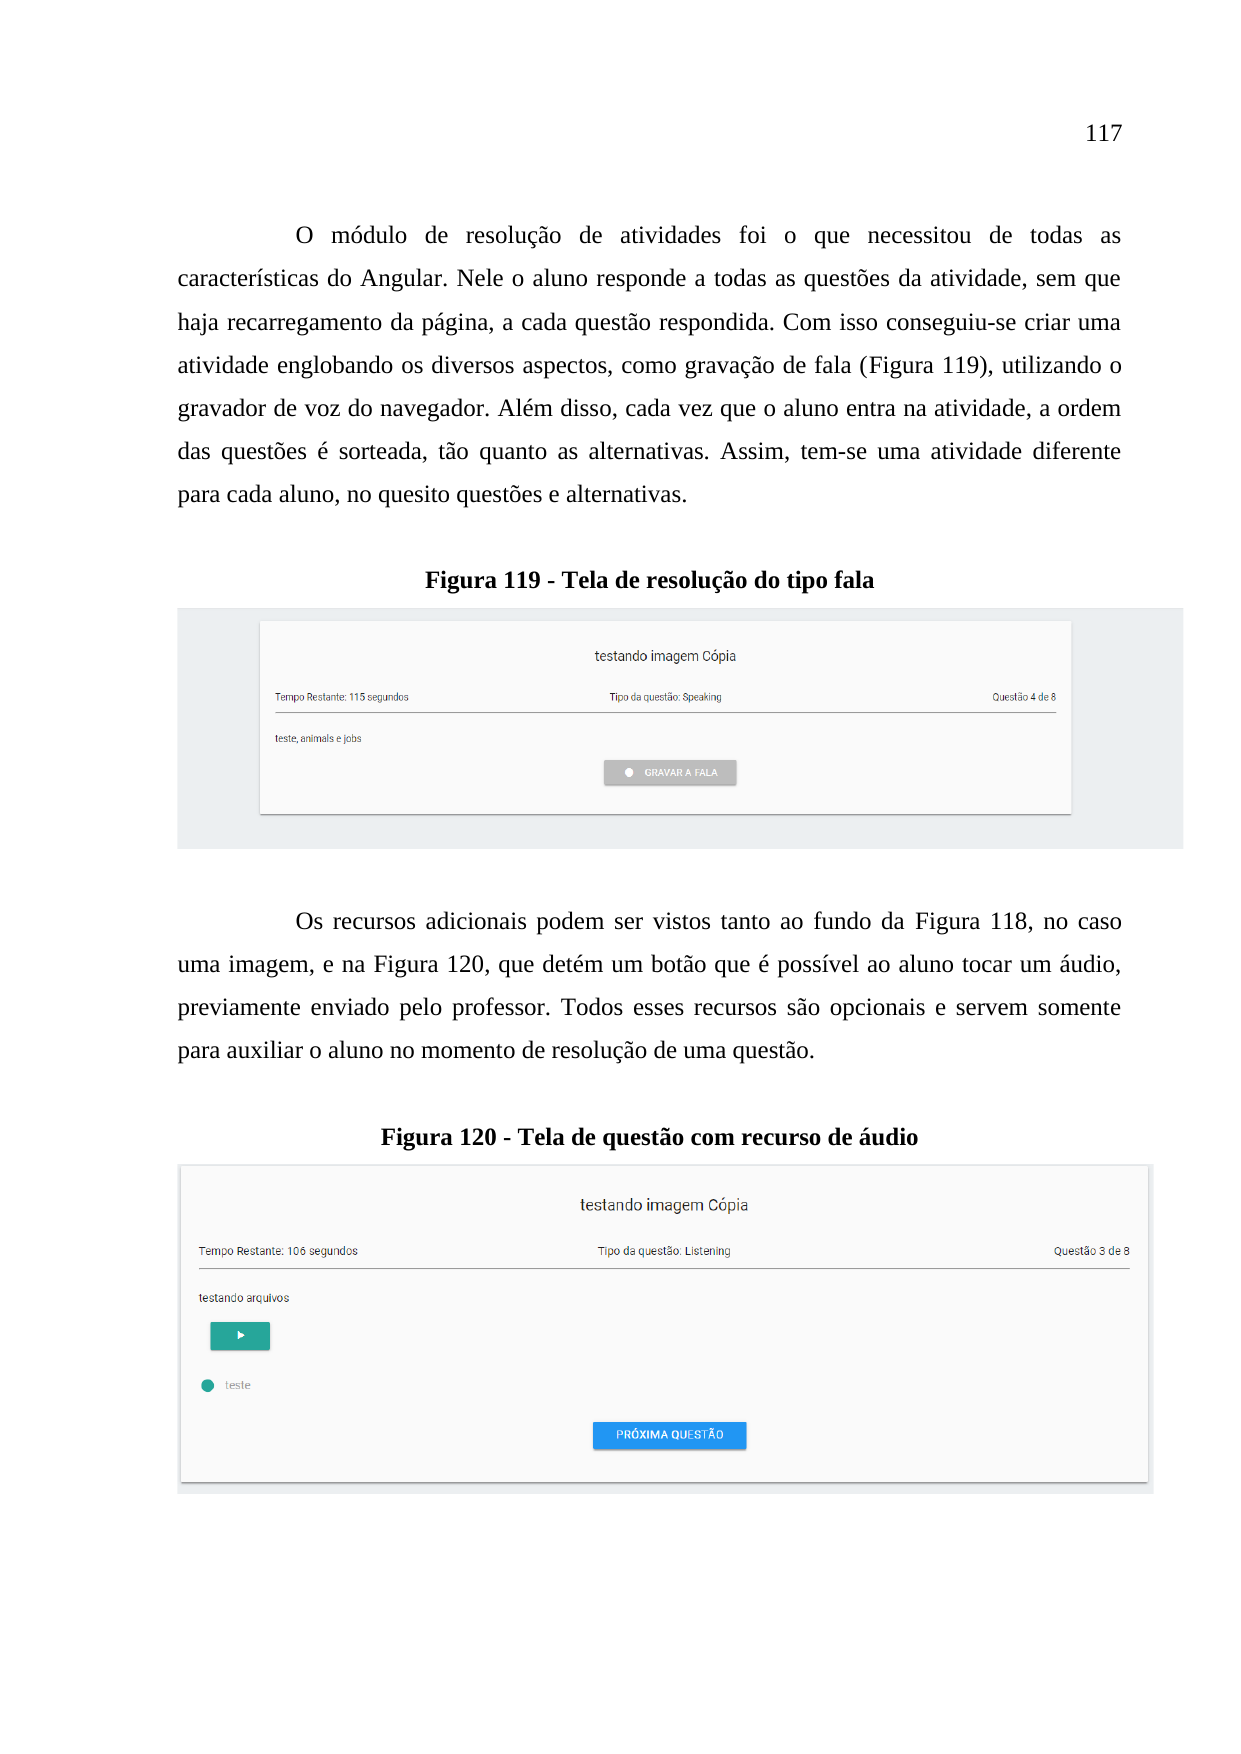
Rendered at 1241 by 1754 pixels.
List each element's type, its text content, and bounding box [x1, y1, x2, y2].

picture [177, 608, 1184, 849]
picture [177, 1164, 1154, 1494]
text O módulo de resolução de atividades foi o que necessitou de todas as características do Angular. Nele o aluno responde a todas as questões da atividade, sem que haja recarregamento da página, a cada questão respondida. Com isso conseguiu-se criar uma atividade englobando os diversos aspectos, como gravação de fala (), utilizando o gravador de voz do navegador. Além disso, cada vez que o aluno entra na atividade, a ordem das questões é sorteada, tão quanto as alternativas. Assim, tem-se uma atividade diferente para cada aluno, no quesito questões e alternativas. [177, 220, 1122, 508]
text Os recursos adicionais podem ser vistos tanto ao fundo da , no caso uma imagem, e na , que detém um botão que é possível ao aluno tocar um áudio, previamente enviado pelo professor. Todos esses recursos são opcionais e servem somente para auxiliar o aluno no momento de resolução de uma questão. [177, 906, 1122, 1064]
